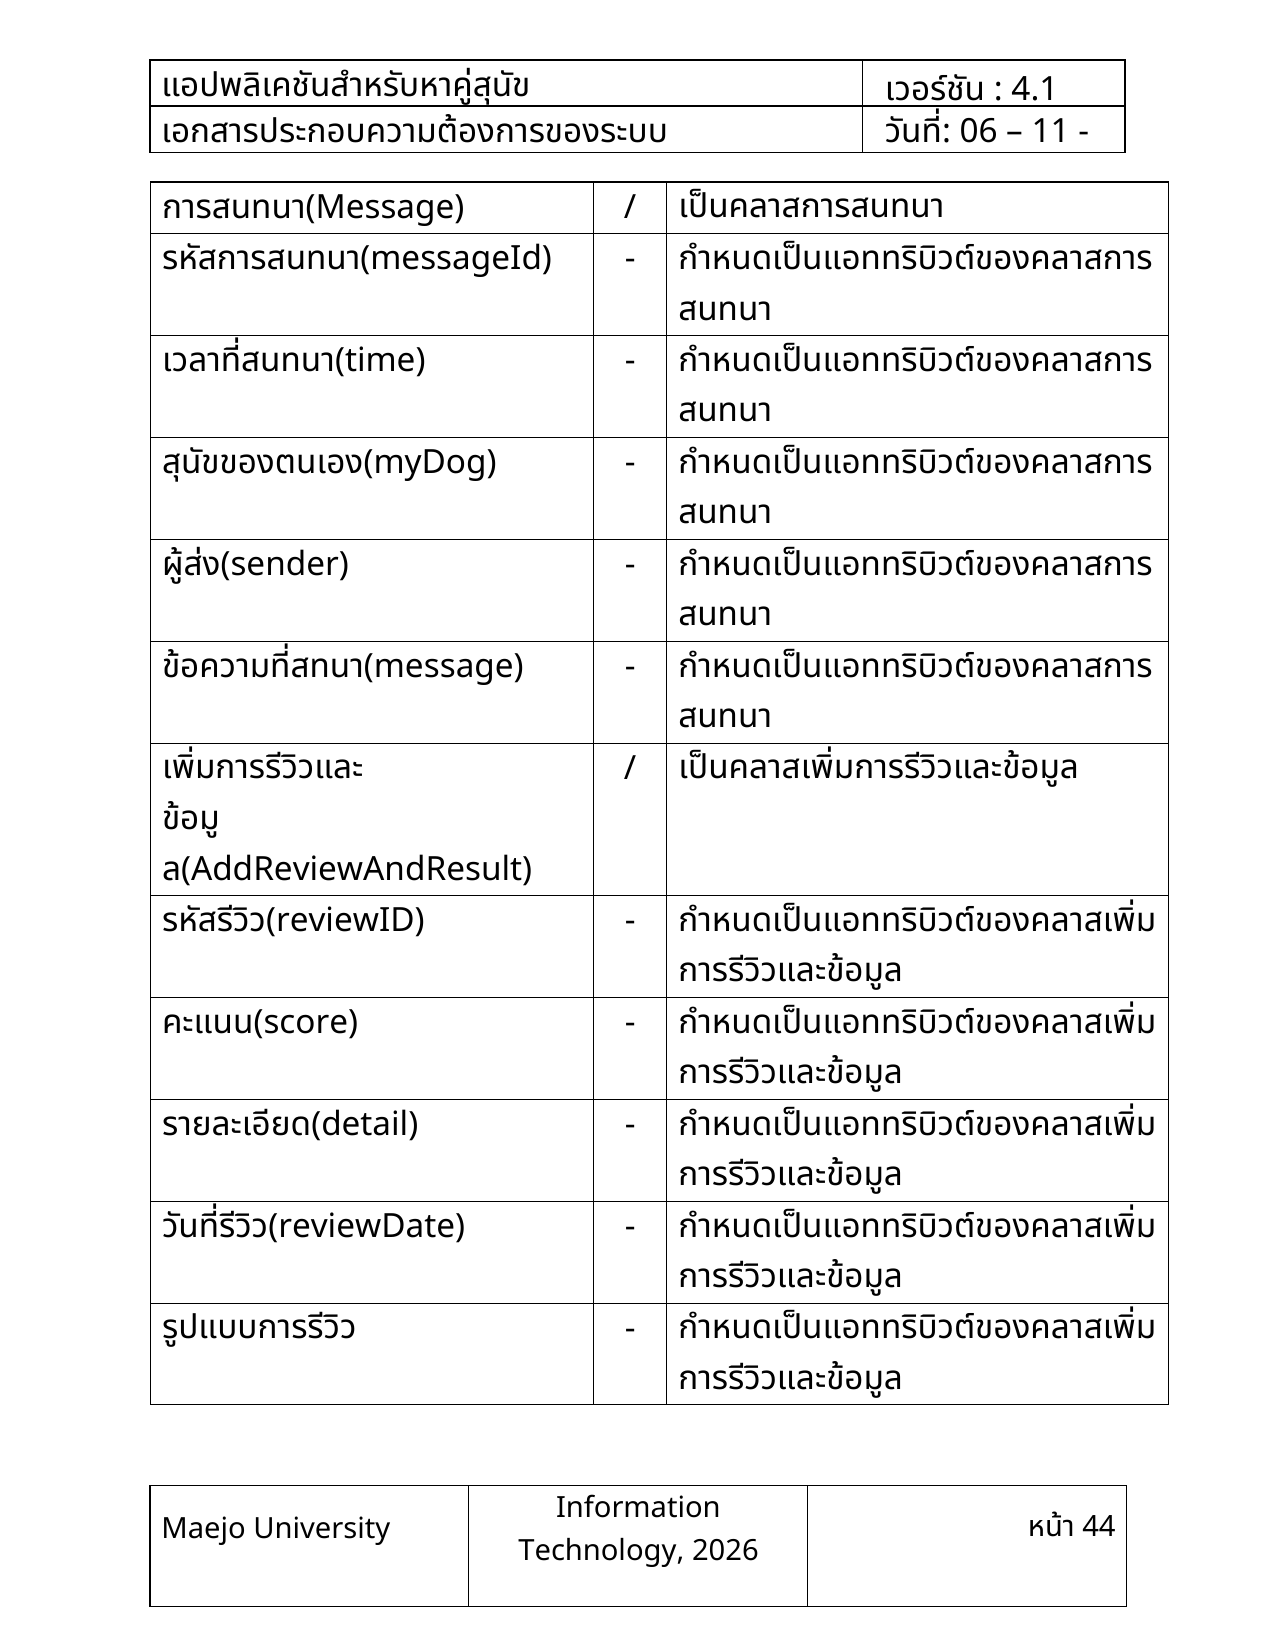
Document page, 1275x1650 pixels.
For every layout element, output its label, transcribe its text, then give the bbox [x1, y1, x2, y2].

table_cell ผู้ส่ง(sender) [151, 540, 593, 641]
table_cell - [594, 1202, 666, 1302]
table_cell / [594, 183, 666, 233]
table_cell เพิ่มการรีวิวและข้อมูล(AddReviewAndResult) [151, 744, 593, 895]
table_cell - [594, 336, 666, 437]
table_cell รหัสรีวิว(reviewID) [151, 896, 593, 997]
table_cell / [594, 744, 666, 895]
table_cell การสนทนา(Message) [151, 183, 593, 233]
table_cell - [594, 896, 666, 997]
table_cell รหัสการสนทนา(messageId) [151, 234, 593, 335]
table_cell คะแนน(score) [151, 998, 593, 1099]
table_cell กำหนดเป็นแอททริบิวต์ของคลาสการสนทนา [667, 234, 1168, 335]
table_cell กำหนดเป็นแอททริบิวต์ของคลาสการสนทนา [667, 540, 1168, 641]
table_cell - [594, 234, 666, 335]
table_cell ข้อความที่สทนา(message) [151, 642, 593, 742]
table_cell - [594, 438, 666, 539]
table_cell - [594, 642, 666, 742]
table_cell สุนัขของตนเอง(myDog) [151, 438, 593, 539]
table_cell กำหนดเป็นแอททริบิวต์ของคลาสเพิ่มการรีวิวและข้อมูล [667, 998, 1168, 1099]
table_cell รูปแบบการรีวิว [151, 1304, 593, 1404]
table_cell กำหนดเป็นแอททริบิวต์ของคลาสการสนทนา [667, 336, 1168, 437]
table_cell - [594, 998, 666, 1099]
table_cell เป็นคลาสการสนทนา [667, 183, 1168, 233]
table_cell วันที่รีวิว(reviewDate) [151, 1202, 593, 1302]
table_cell - [594, 540, 666, 641]
table_cell กำหนดเป็นแอททริบิวต์ของคลาสเพิ่มการรีวิวและข้อมูล [667, 896, 1168, 997]
table_cell เวลาที่สนทนา(time) [151, 336, 593, 437]
table_cell กำหนดเป็นแอททริบิวต์ของคลาสเพิ่มการรีวิวและข้อมูล [667, 1100, 1168, 1201]
table_cell กำหนดเป็นแอททริบิวต์ของคลาสการสนทนา [667, 642, 1168, 742]
table_cell - [594, 1100, 666, 1201]
table_cell กำหนดเป็นแอททริบิวต์ของคลาสเพิ่มการรีวิวและข้อมูล [667, 1202, 1168, 1302]
table_cell เป็นคลาสเพิ่มการรีวิวและข้อมูล [667, 744, 1168, 895]
table_cell กำหนดเป็นแอททริบิวต์ของคลาสเพิ่มการรีวิวและข้อมูล [667, 1304, 1168, 1404]
table_cell กำหนดเป็นแอททริบิวต์ของคลาสการสนทนา [667, 438, 1168, 539]
table_cell - [594, 1304, 666, 1404]
table_cell รายละเอียด(detail) [151, 1100, 593, 1201]
